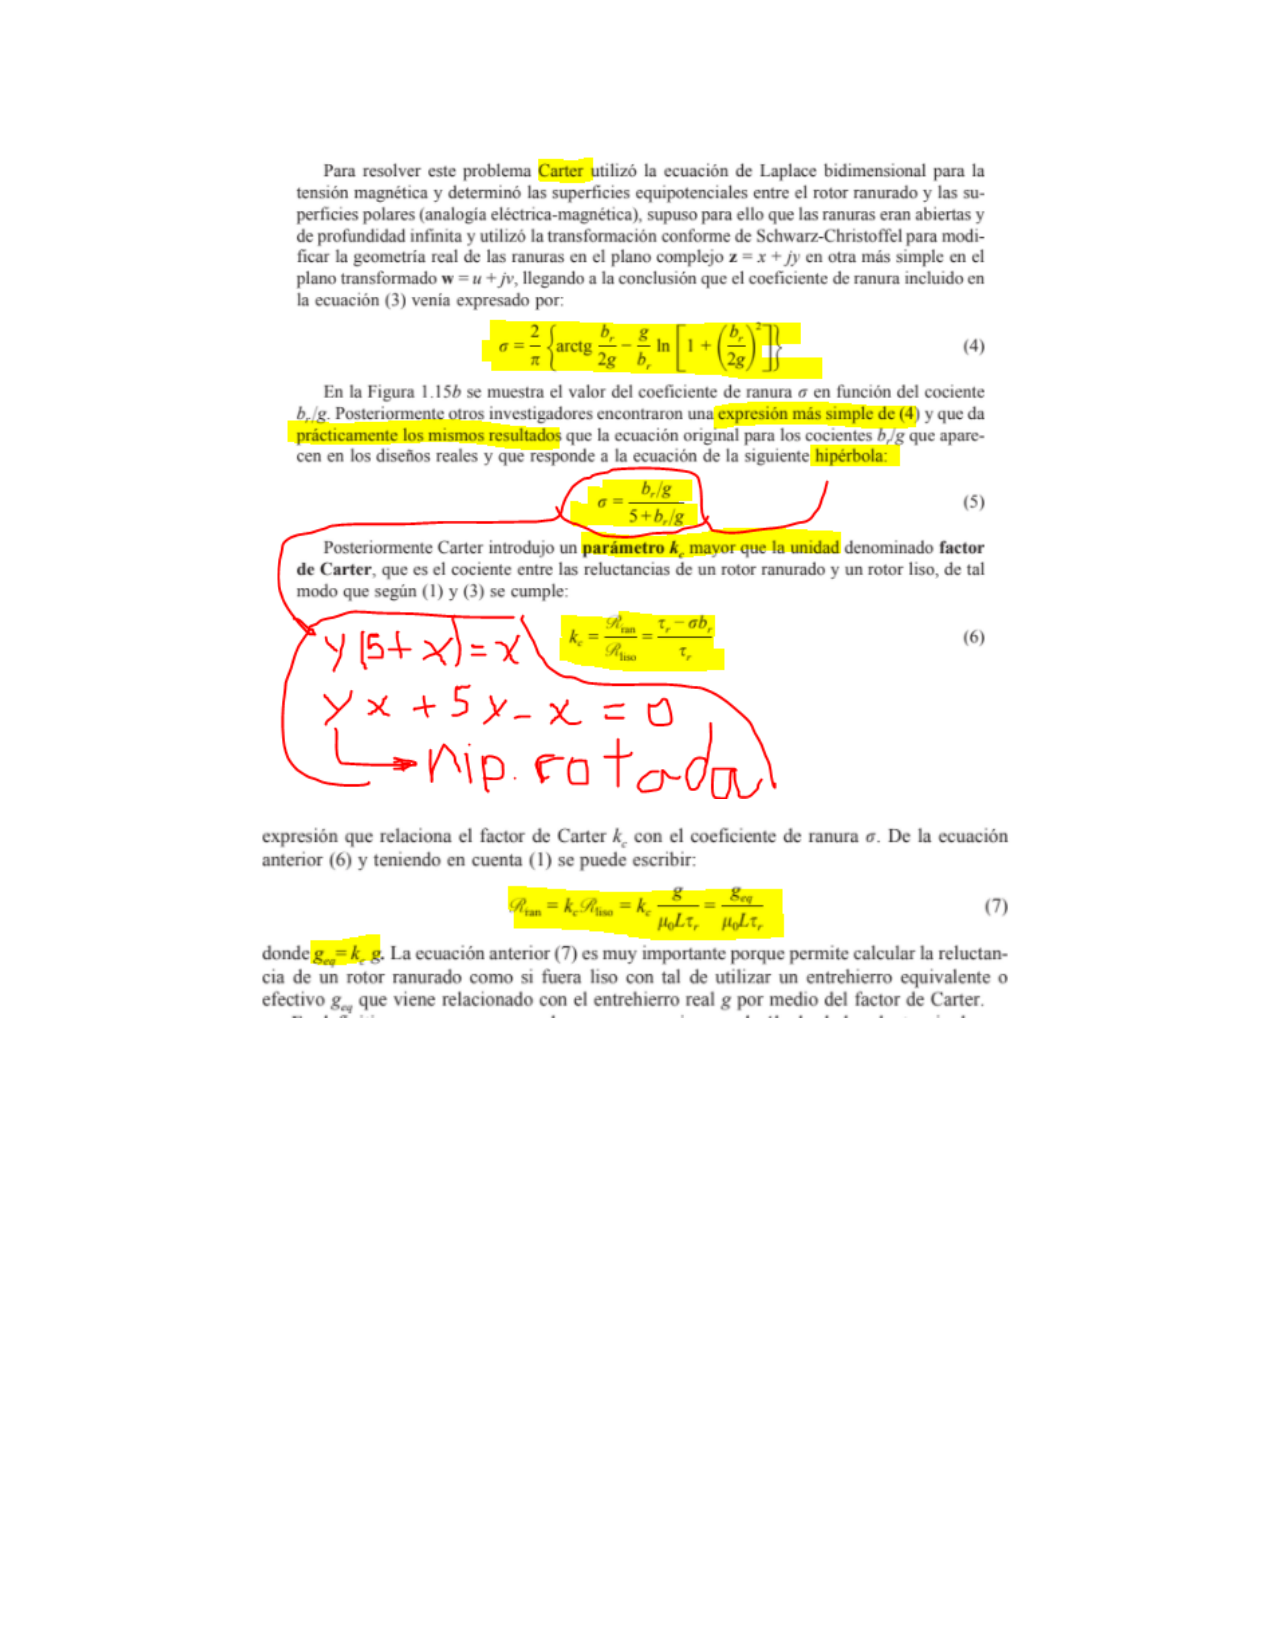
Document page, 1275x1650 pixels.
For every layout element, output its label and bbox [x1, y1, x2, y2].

picture [254, 817, 1021, 1018]
picture [277, 147, 998, 799]
